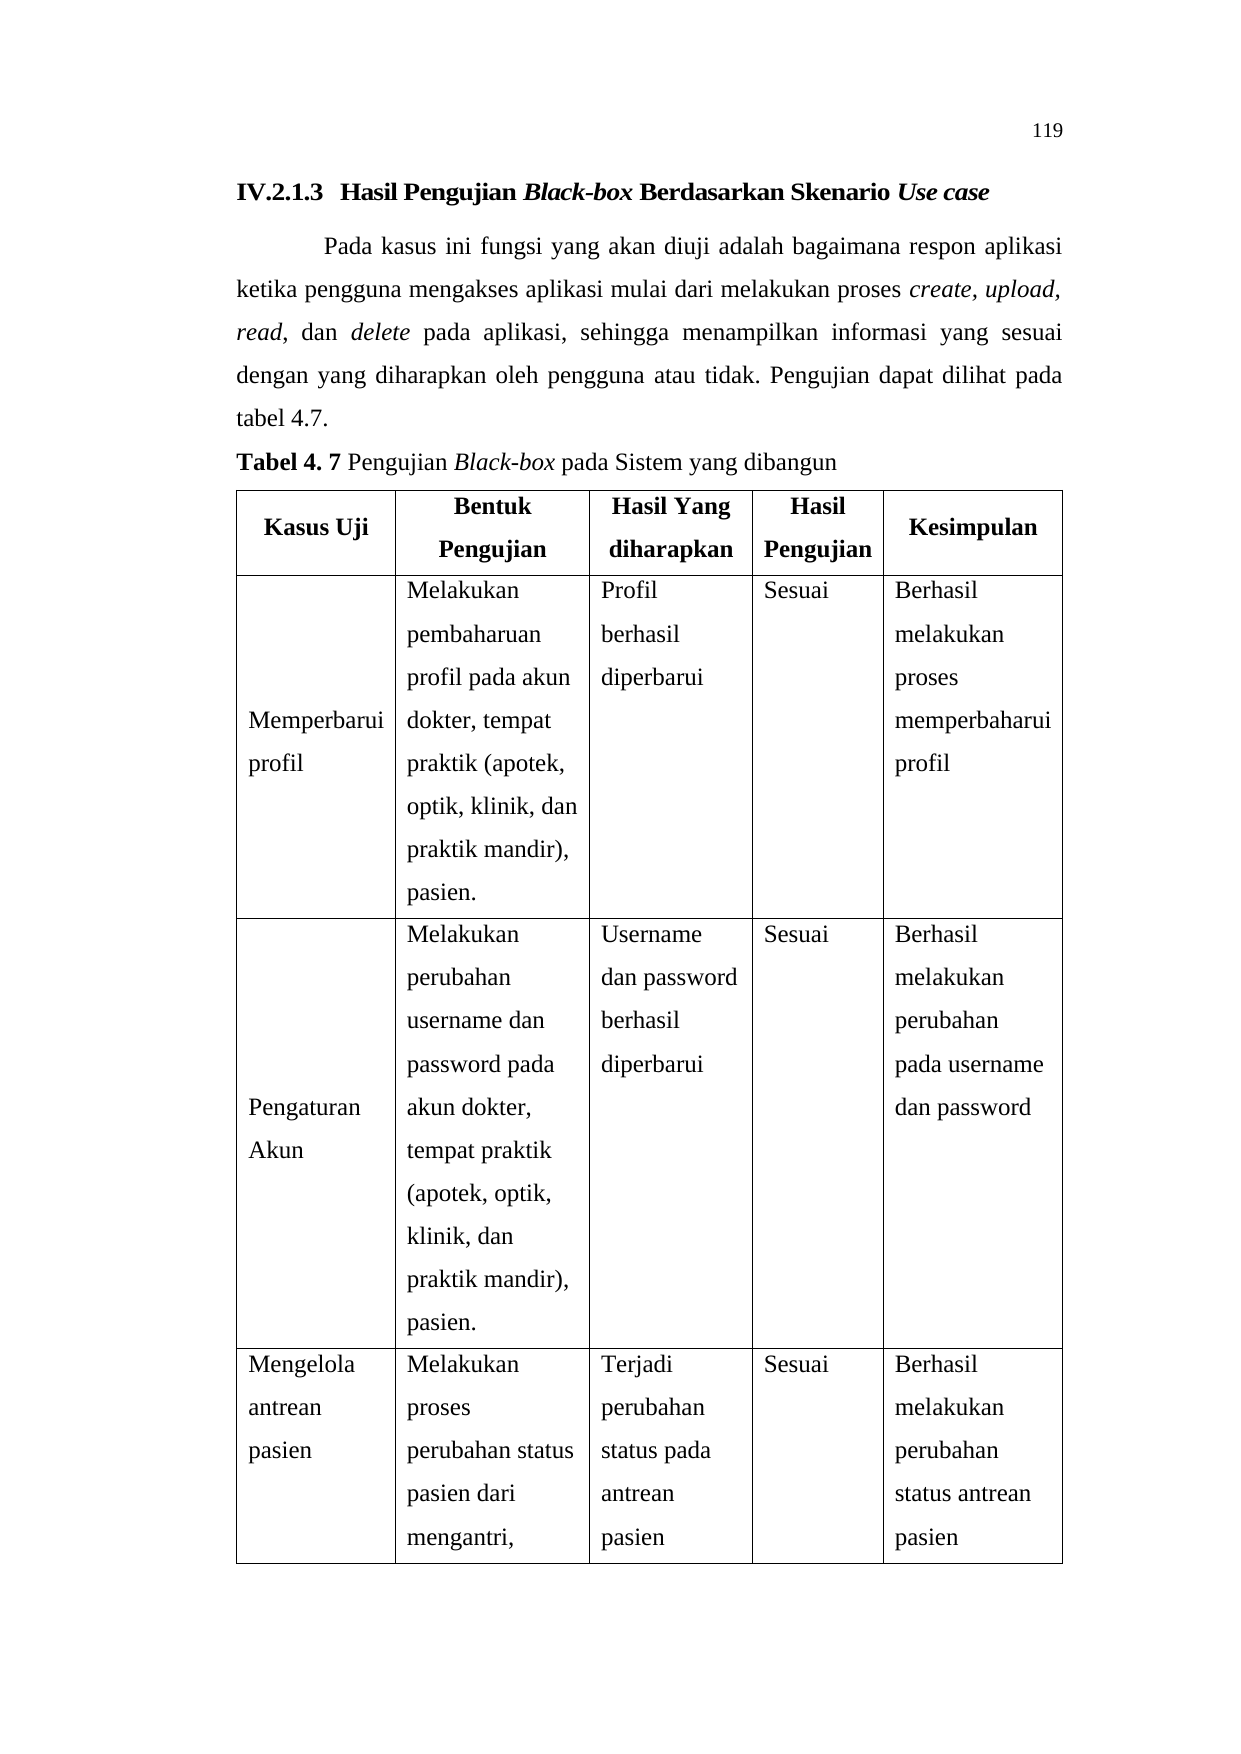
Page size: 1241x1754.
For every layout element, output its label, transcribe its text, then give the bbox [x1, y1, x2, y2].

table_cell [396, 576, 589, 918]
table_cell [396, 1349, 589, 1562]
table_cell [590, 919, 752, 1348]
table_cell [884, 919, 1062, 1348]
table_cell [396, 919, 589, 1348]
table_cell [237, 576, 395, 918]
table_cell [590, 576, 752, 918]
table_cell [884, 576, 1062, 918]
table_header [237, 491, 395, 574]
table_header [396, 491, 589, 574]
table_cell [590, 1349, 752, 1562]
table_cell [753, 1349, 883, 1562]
subtitle Hasil Pengujian Black-box Berdasarkan Skenario Use case [236, 177, 1063, 206]
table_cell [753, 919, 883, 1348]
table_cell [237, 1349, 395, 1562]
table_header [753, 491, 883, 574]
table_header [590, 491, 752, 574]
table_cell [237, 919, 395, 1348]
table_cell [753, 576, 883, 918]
text Tabel 4. 7 Pengujian Black-box pada Sistem yang dibangun [236, 447, 1063, 475]
text Pada kasus ini fungsi yang akan diuji adalah bagaimana respon aplikasi ketika pengguna mengakses aplikasi mulai dari melakukan proses create, upload, read, dan delete pada aplikasi, sehingga menampilkan informasi yang sesuai dengan yang diharapkan oleh pengguna atau tidak. Pengujian dapat dilihat pada tabel 4.7. [236, 231, 1063, 432]
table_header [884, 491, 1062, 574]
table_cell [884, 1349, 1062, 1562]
